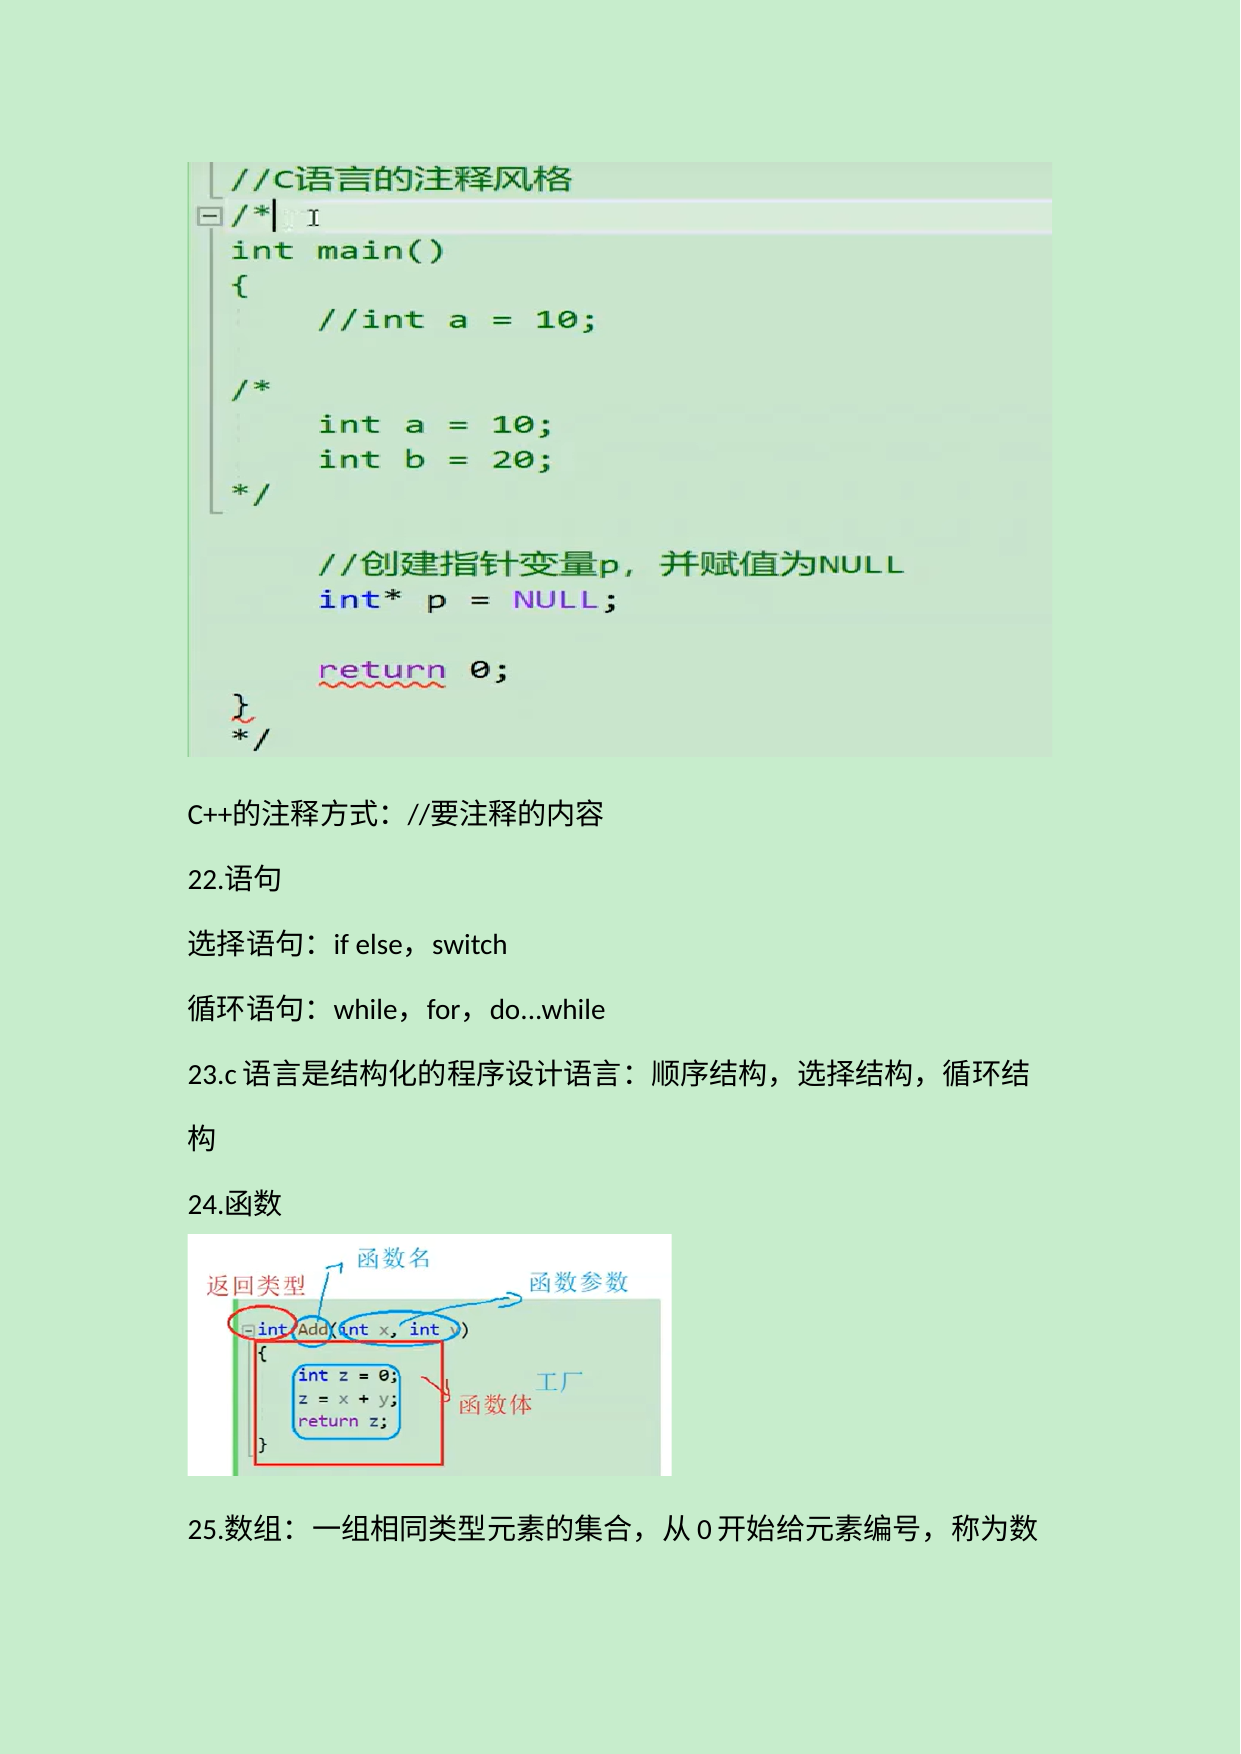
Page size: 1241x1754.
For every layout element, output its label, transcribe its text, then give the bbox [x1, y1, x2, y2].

text 循环语句：while，for，do...while [187, 974, 1053, 1039]
text 选择语句：if else，switch [187, 909, 1053, 974]
picture [187, 162, 1053, 757]
text 24.函数 [187, 1169, 1053, 1234]
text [187, 1494, 1053, 1559]
picture [187, 1234, 672, 1476]
text 22.语句 [187, 844, 1053, 909]
text 23.c语言是结构化的程序设计语言：顺序结构，选择结构，循环结构 [187, 1039, 1053, 1169]
text C++的注释方式：//要注释的内容 [187, 779, 1053, 844]
